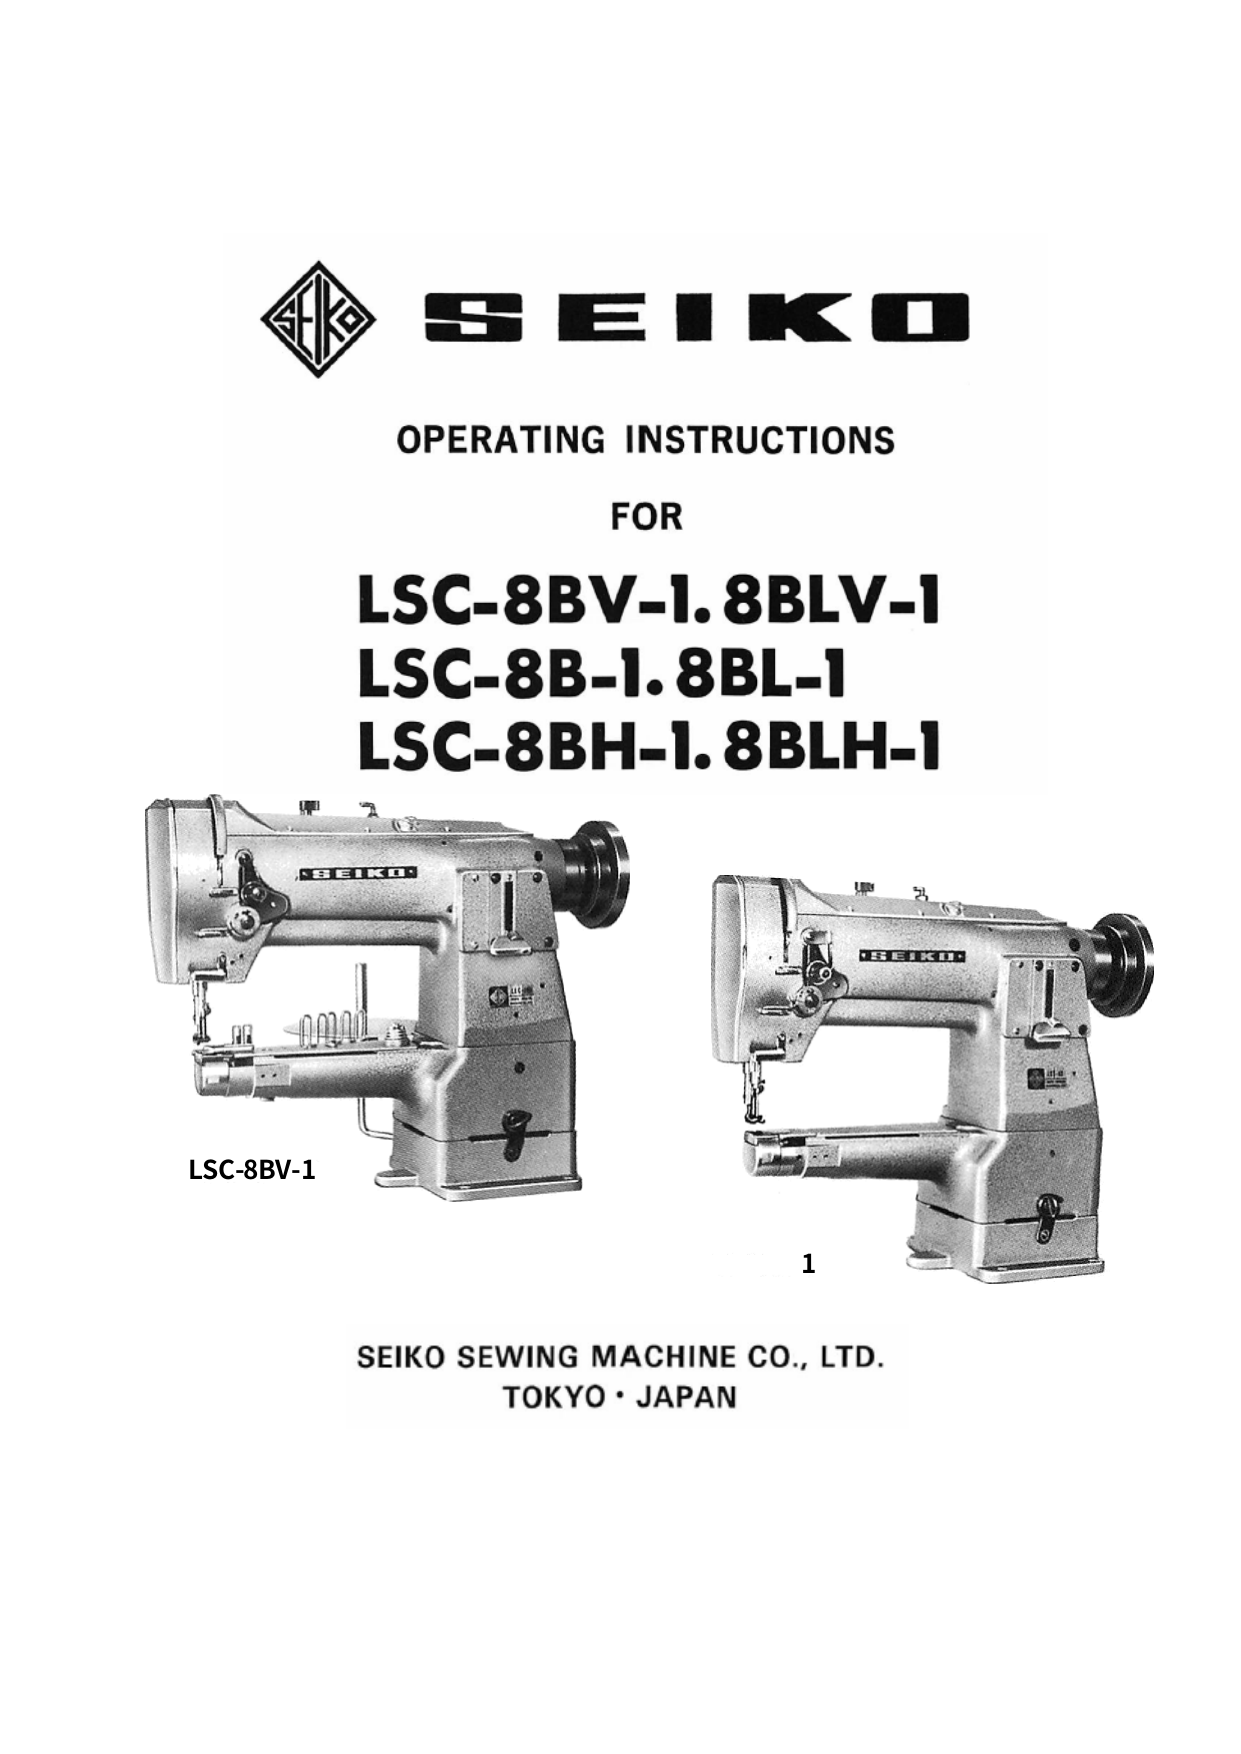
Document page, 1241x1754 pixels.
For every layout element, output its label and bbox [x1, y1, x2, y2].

picture [711, 875, 1154, 1284]
picture [346, 1324, 909, 1429]
picture [145, 233, 1048, 1202]
